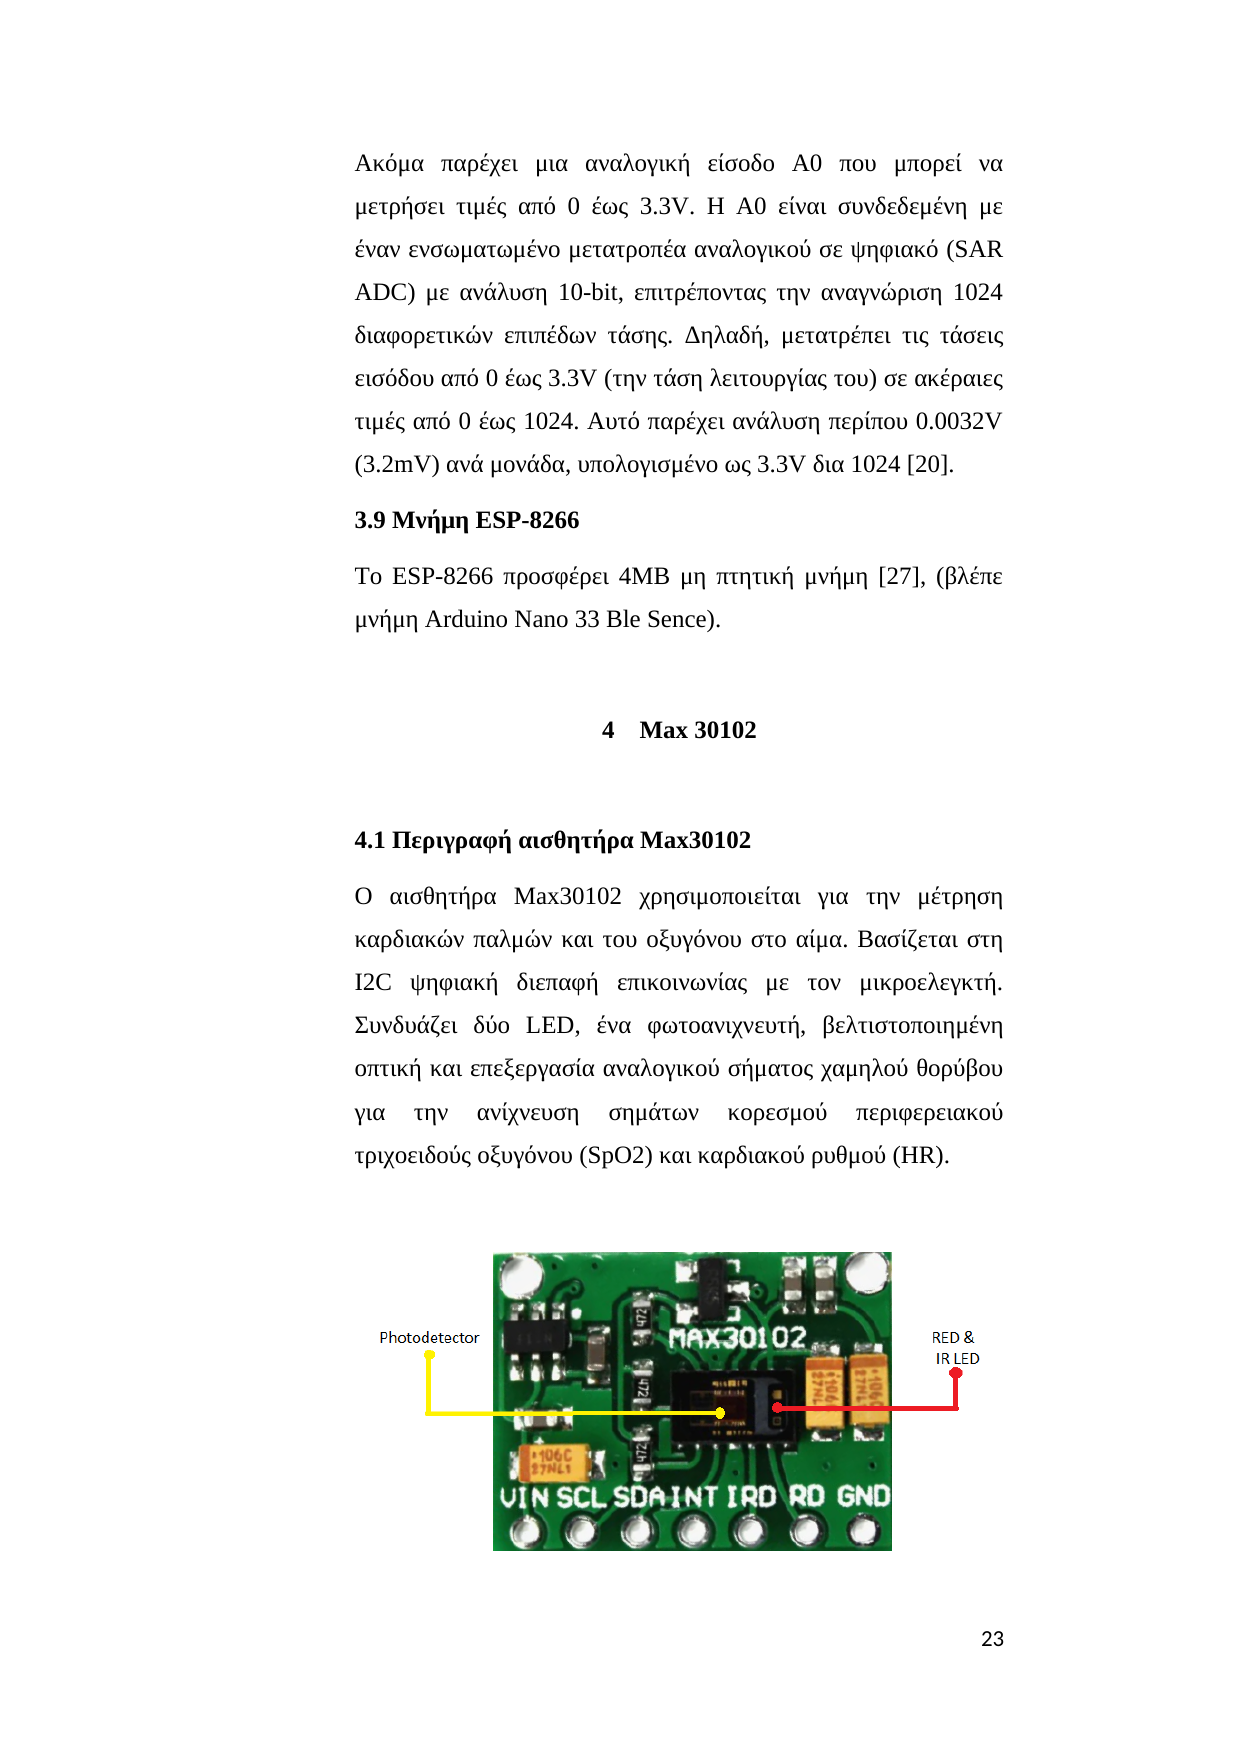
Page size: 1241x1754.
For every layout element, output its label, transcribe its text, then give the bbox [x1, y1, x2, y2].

text Ακόμα παρέχει μια αναλογική είσοδο Α0 που μπορεί να μετρήσει τιμές από 0 έως 3.3V. Η Α0 είναι συνδεδεμένη με έναν ενσωματωμένο μετατροπέα αναλογικού σε ψηφιακό (SAR ADC) με ανάλυση 10-bit, επιτρέποντας την αναγνώριση 1024 διαφορετικών επιπέδων τάσης. Δηλαδή, μετατρέπει τις τάσεις εισόδου από 0 έως 3.3V (την τάση λειτουργίας του) σε ακέραιες τιμές από 0 έως 1024. Αυτό παρέχει ανάλυση περίπου 0.0032V (3.2mV) ανά μονάδα, υπολογισμένο ως 3.3V δια 1024 [20]. [354, 148, 1004, 478]
picture [377, 1251, 982, 1552]
subtitle Μνήμη ESP-8266 [354, 505, 1004, 534]
text Ο αισθητήρα Max30102 χρησιμοποιείται για την μέτρηση καρδιακών παλμών και του οξυγόνου στο αίμα. Βασίζεται στη I2C ψηφιακή διεπαφή επικοινωνίας με τον μικροελεγκτή. Συνδυάζει δύο LED, ένα φωτοανιχνευτή, βελτιστοποιημένη οπτική και επεξεργασία αναλογικού σήματος χαμηλού θορύβου για την ανίχνευση σημάτων κορεσμού περιφερειακού τριχοειδούς οξυγόνου (SpO2) και καρδιακού ρυθμού (HR). [354, 881, 1004, 1168]
subtitle Περιγραφή αισθητήρα Max30102 [354, 825, 1004, 854]
text Το ESP-8266 προσφέρει 4MB μη πτητική μνήμη [27], (βλέπε μνήμη Arduino Nano 33 Ble Sence). [354, 561, 1004, 633]
subtitle Max 30102 [354, 715, 1004, 744]
